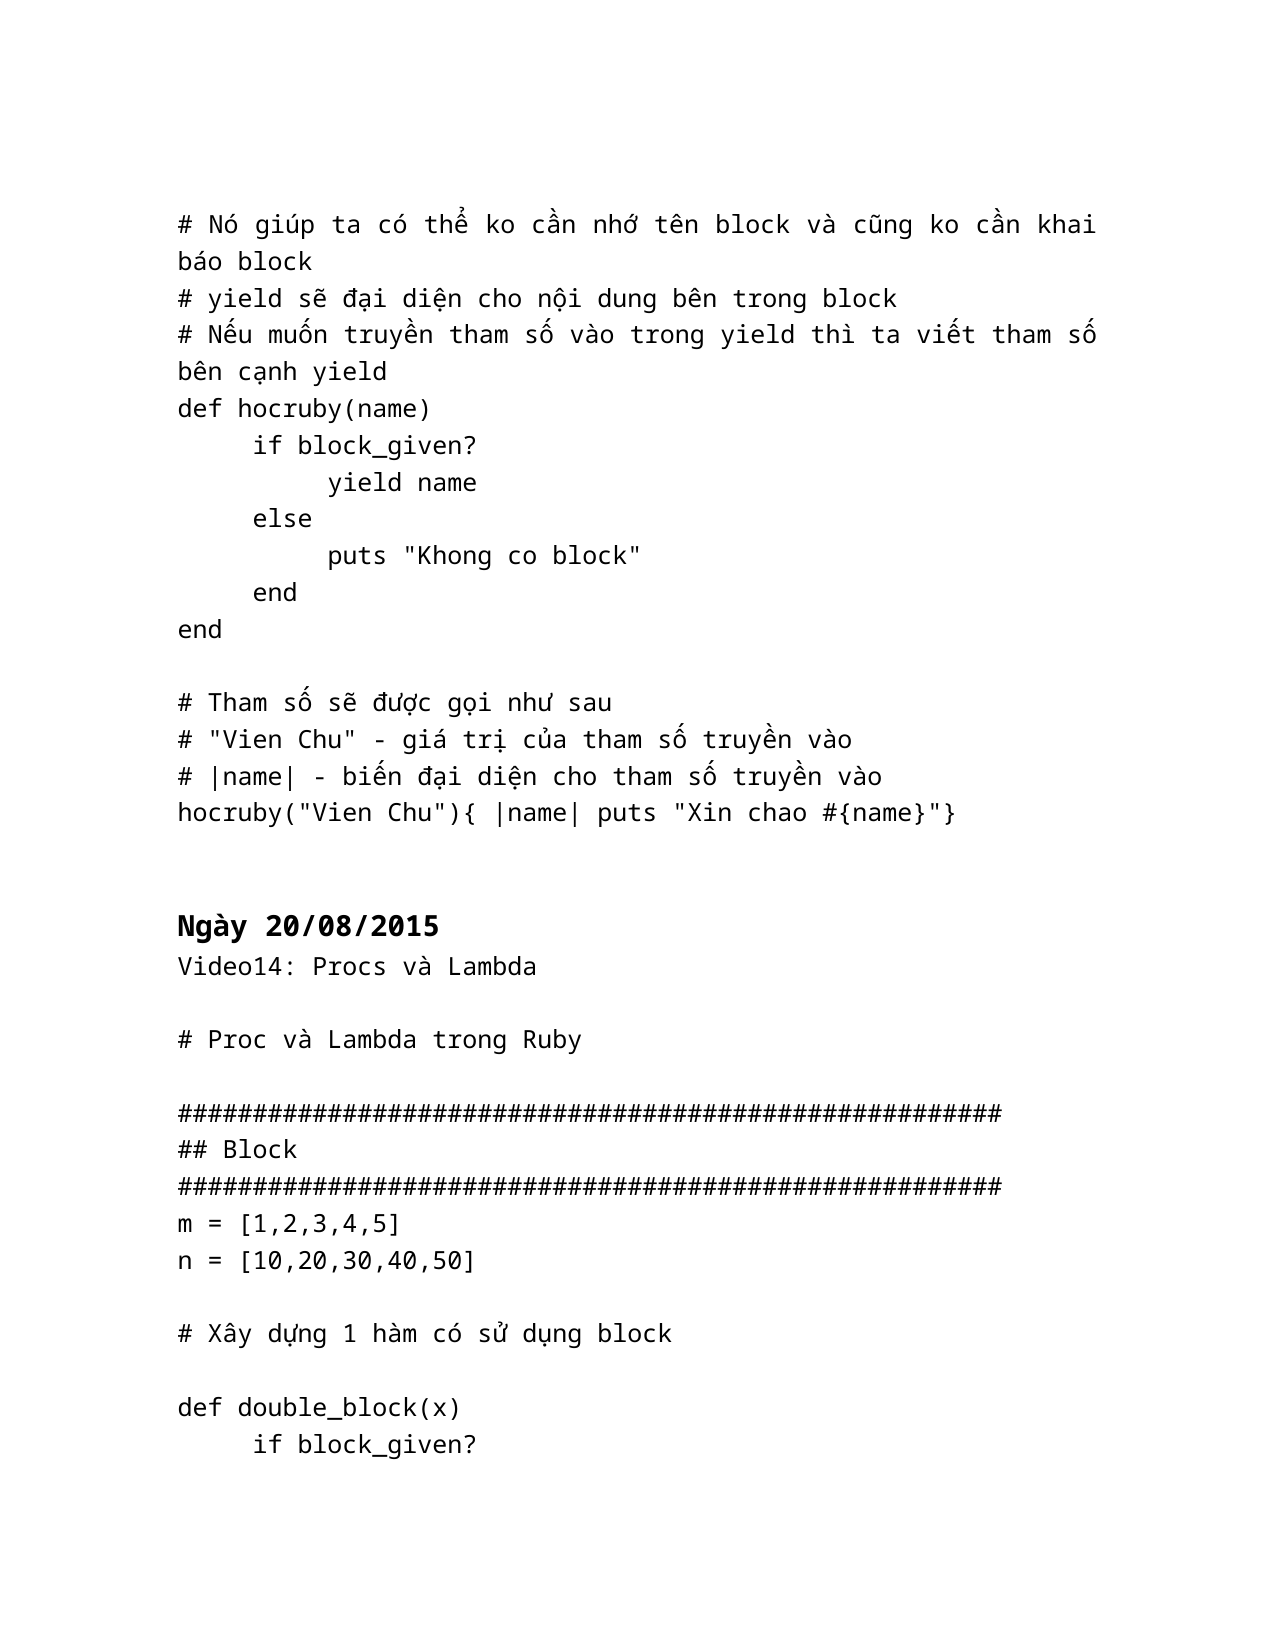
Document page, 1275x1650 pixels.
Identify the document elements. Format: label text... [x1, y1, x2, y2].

text ####################################################### [177, 1095, 1098, 1129]
text ####################################################### [177, 1169, 1098, 1203]
text m = [1,2,3,4,5] [177, 1206, 1098, 1240]
text hocruby("Vien Chu"){ |name| puts "Xin chao #{name}"} [177, 795, 1098, 829]
text if block_given? [177, 427, 1098, 461]
text end [177, 611, 1098, 645]
text else [177, 501, 1098, 535]
text ## Block [177, 1132, 1098, 1166]
text Video14: Procs và Lambda [177, 948, 1098, 982]
text end [177, 574, 1098, 608]
text # Xây dựng 1 hàm có sử dụng block [177, 1316, 1098, 1350]
text # Nếu muốn truyền tham số vào trong yield thì ta viết tham số bên cạnh yield [177, 317, 1098, 388]
text # "Vien Chu" - giá trị của tham số truyền vào [177, 722, 1098, 756]
text # Proc và Lambda trong Ruby [177, 1022, 1098, 1056]
text if block_given? [177, 1426, 1098, 1460]
text def double_block(x) [177, 1389, 1098, 1423]
text # yield sẽ đại diện cho nội dung bên trong block [177, 280, 1098, 314]
text n = [10,20,30,40,50] [177, 1242, 1098, 1276]
text # |name| - biến đại diện cho tham số truyền vào [177, 758, 1098, 792]
text # Tham số sẽ được gọi như sau [177, 685, 1098, 719]
text Ngày 20/08/2015 [177, 905, 1098, 945]
text # Nó giúp ta có thể ko cần nhớ tên block và cũng ko cần khai báo block [177, 207, 1098, 278]
text yield name [177, 464, 1098, 498]
text def hocruby(name) [177, 391, 1098, 425]
text puts "Khong co block" [177, 538, 1098, 572]
